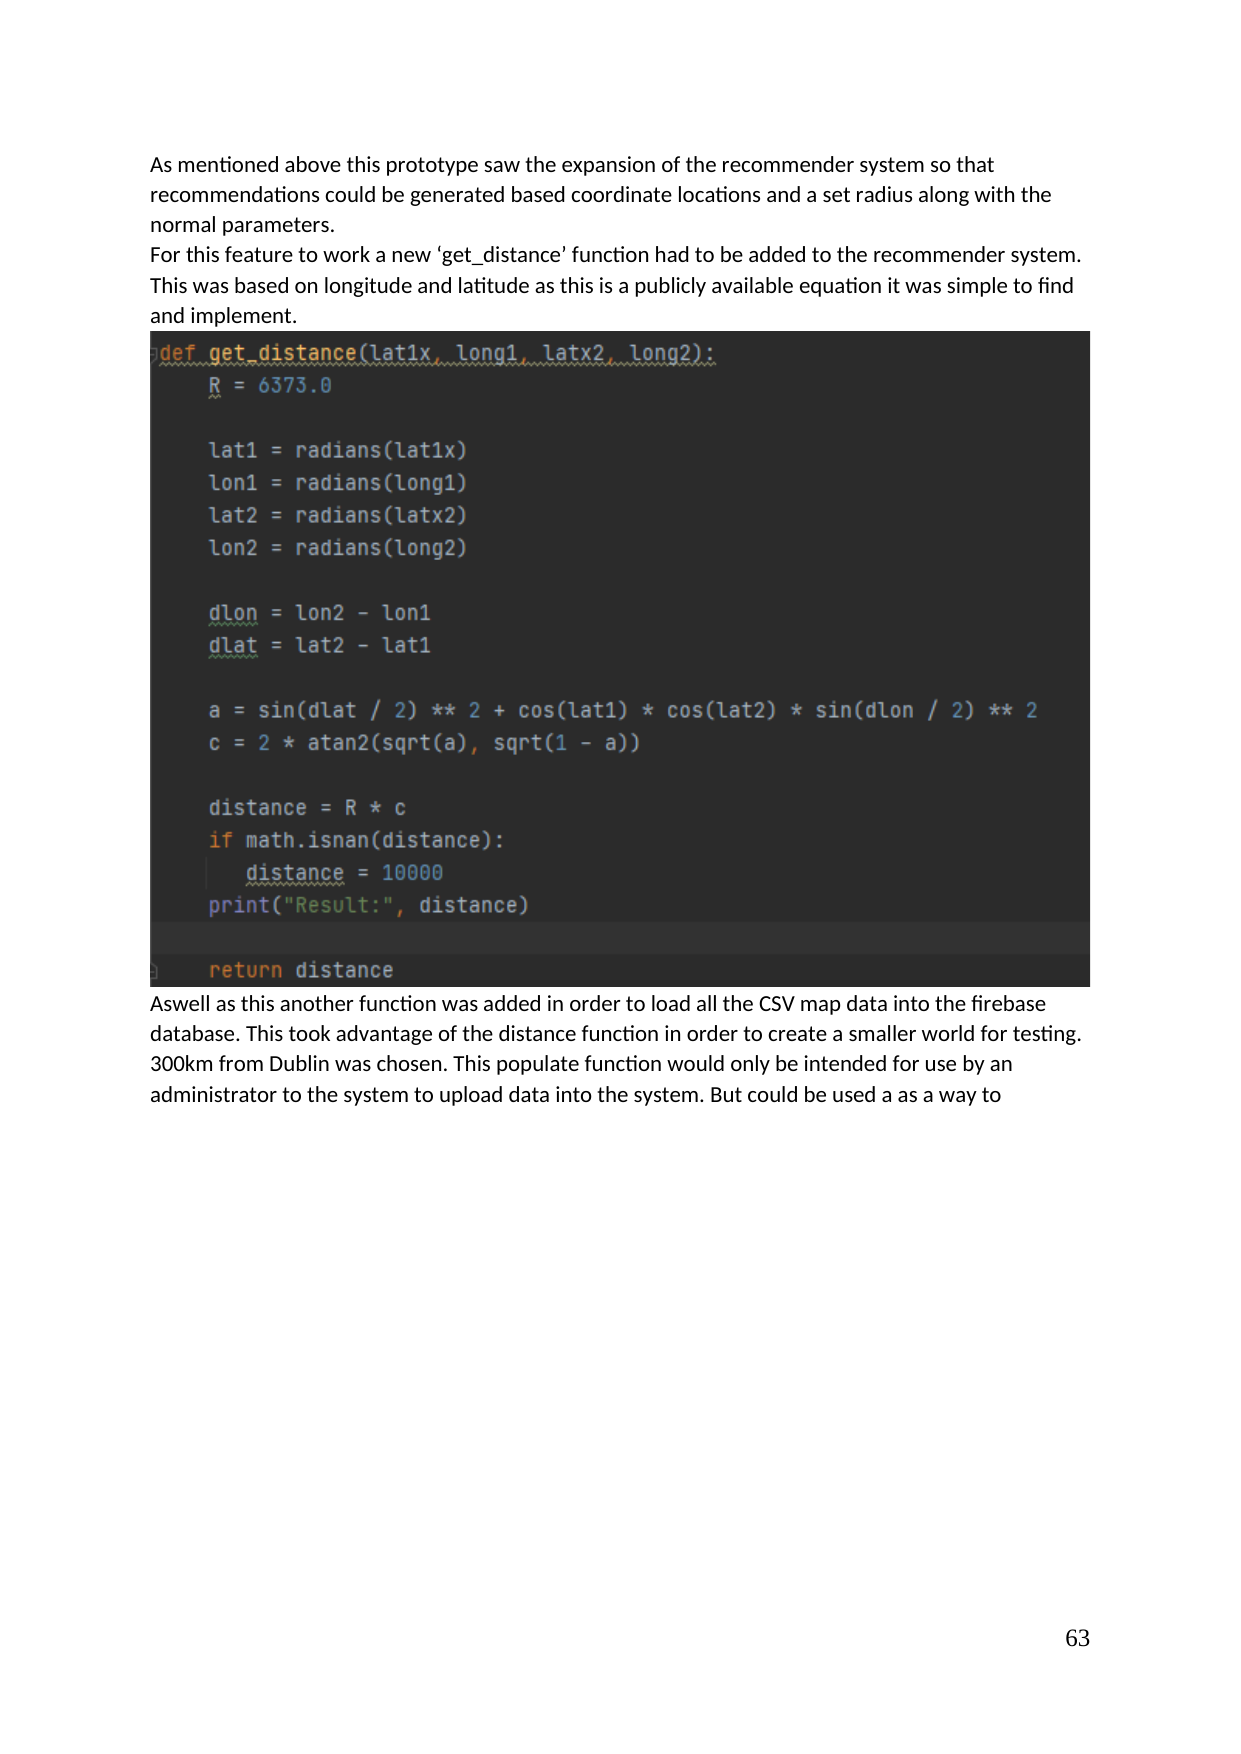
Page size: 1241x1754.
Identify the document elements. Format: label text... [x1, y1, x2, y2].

picture [150, 331, 1091, 987]
text As mentioned above this prototype saw the expansion of the recommender system so that recommendations could be generated based coordinate locations and a set radius along with the normal parameters. For this feature to work a new ‘get_distance’ function had to be added to the recommender system. This was based on longitude and latitude as this is a publicly available equation it was simple to find and implement. Aswell as this another function was added in order to load all the CSV map data into the firebase database. This took advantage of the distance function in order to create a smaller world for testing. 300km from Dublin was chosen. This populate function would only be intended for use by an administrator to the system to upload data into the system. But could be used a as a way to procedurally update the database as the souce data became more up to date. As seen in figure 4.27. [150, 987, 1090, 1108]
text As mentioned above this prototype saw the expansion of the recommender system so that recommendations could be generated based coordinate locations and a set radius along with the normal parameters. For this feature to work a new ‘get_distance’ function had to be added to the recommender system. This was based on longitude and latitude as this is a publicly available equation it was simple to find and implement. Aswell as this another function was added in order to load all the CSV map data into the firebase database. This took advantage of the distance function in order to create a smaller world for testing. 300km from Dublin was chosen. This populate function would only be intended for use by an administrator to the system to upload data into the system. But could be used a as a way to procedurally update the database as the souce data became more up to date. As seen in figure 4.27. [150, 150, 1090, 331]
